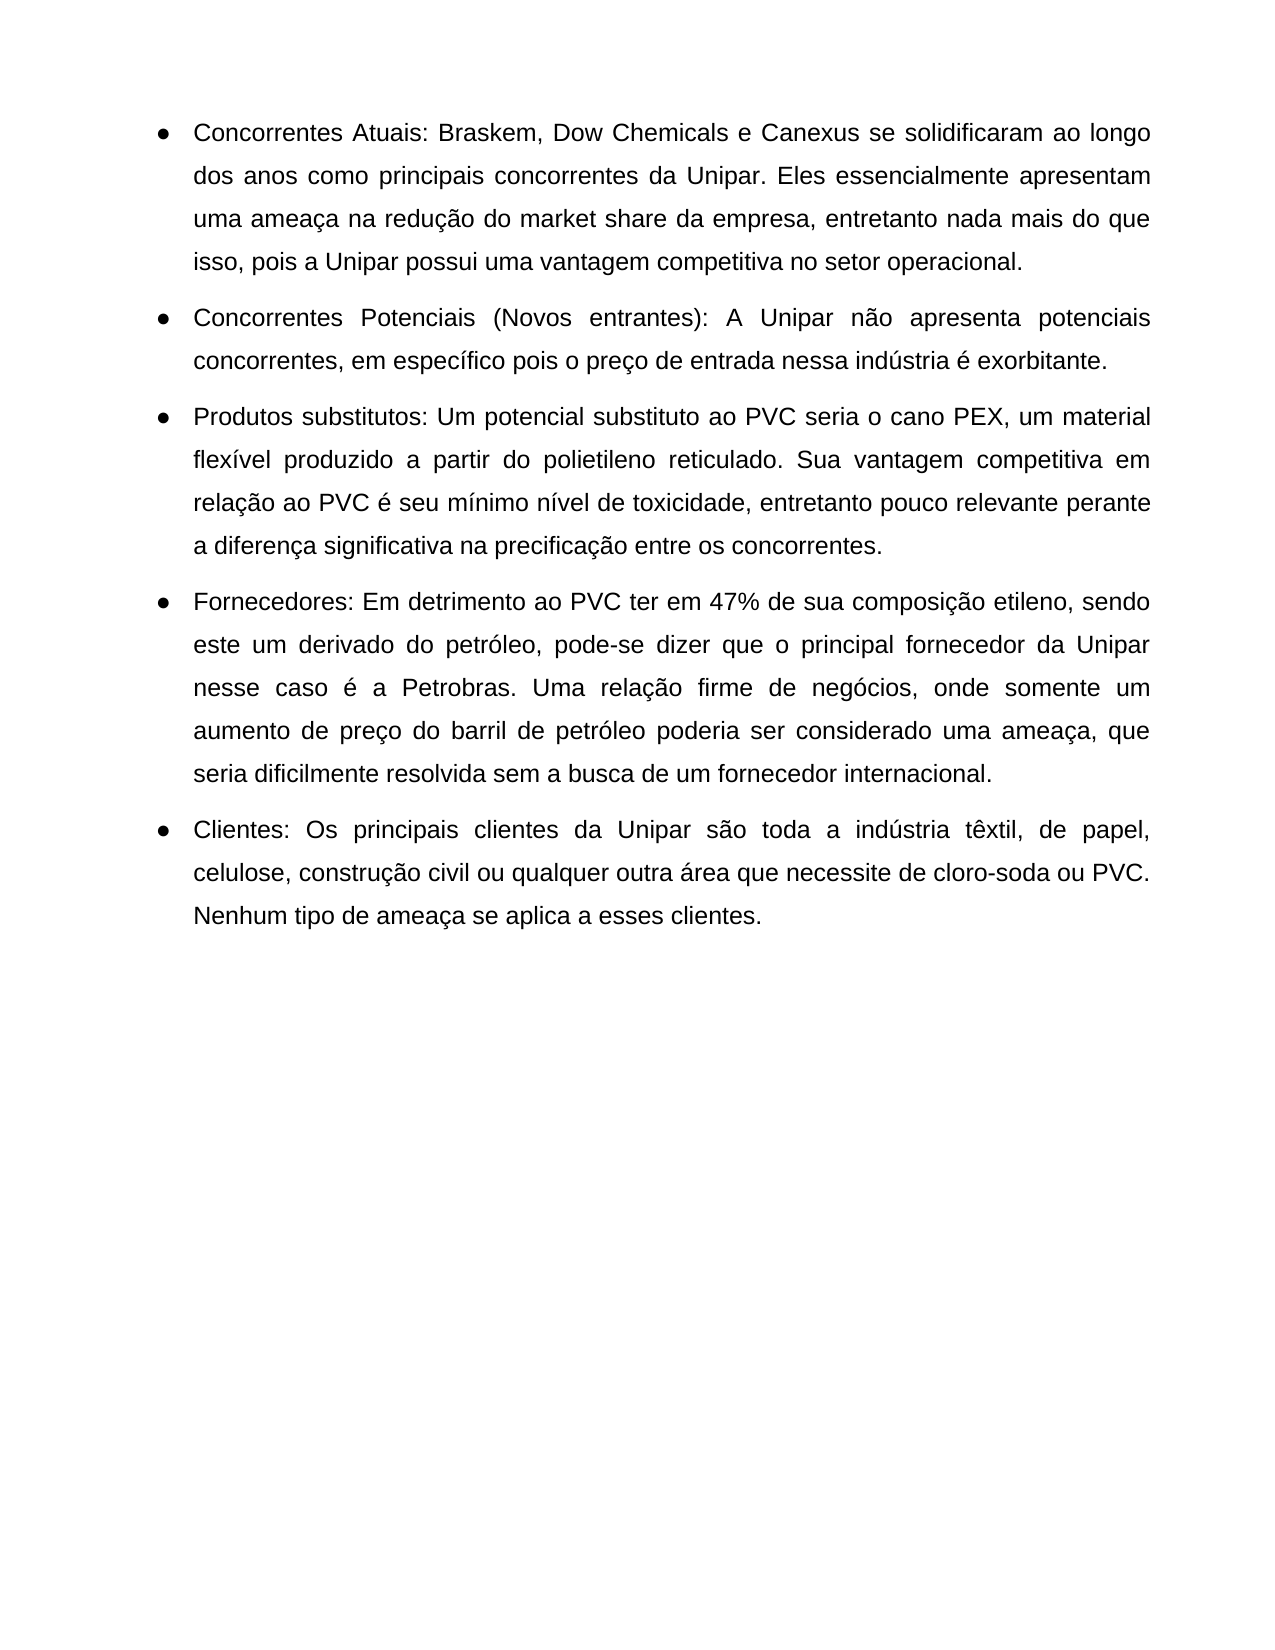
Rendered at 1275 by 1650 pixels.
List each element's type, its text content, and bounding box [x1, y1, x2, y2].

list Concorrentes Potenciais (Novos entrantes): A Unipar não apresenta potenciais concorrentes, em específico pois o preço de entrada nessa indústria é exorbitante. [156, 303, 1152, 375]
list Clientes: Os principais clientes da Unipar são toda a indústria têxtil, de papel, celulose, construção civil ou qualquer outra área que necessite de cloro-soda ou PVC. Nenhum tipo de ameaça se aplica a esses clientes. [156, 815, 1152, 930]
list Concorrentes Atuais: Braskem, Dow Chemicals e Canexus se solidificaram ao longo dos anos como principais concorrentes da Unipar. Eles essencialmente apresentam uma ameaça na redução do market share da empresa, entretanto nada mais do que isso, pois a Unipar possui uma vantagem competitiva no setor operacional. [156, 118, 1152, 276]
list Produtos substitutos: Um potencial substituto ao PVC seria o cano PEX, um material flexível produzido a partir do polietileno reticulado. Sua vantagem competitiva em relação ao PVC é seu mínimo nível de toxicidade, entretanto pouco relevante perante a diferença significativa na precificação entre os concorrentes. [156, 402, 1152, 560]
list Fornecedores: Em detrimento ao PVC ter em 47% de sua composição etileno, sendo este um derivado do petróleo, pode-se dizer que o principal fornecedor da Unipar nesse caso é a Petrobras. Uma relação firme de negócios, onde somente um aumento de preço do barril de petróleo poderia ser considerado uma ameaça, que seria dificilmente resolvida sem a busca de um fornecedor internacional. [156, 587, 1152, 788]
